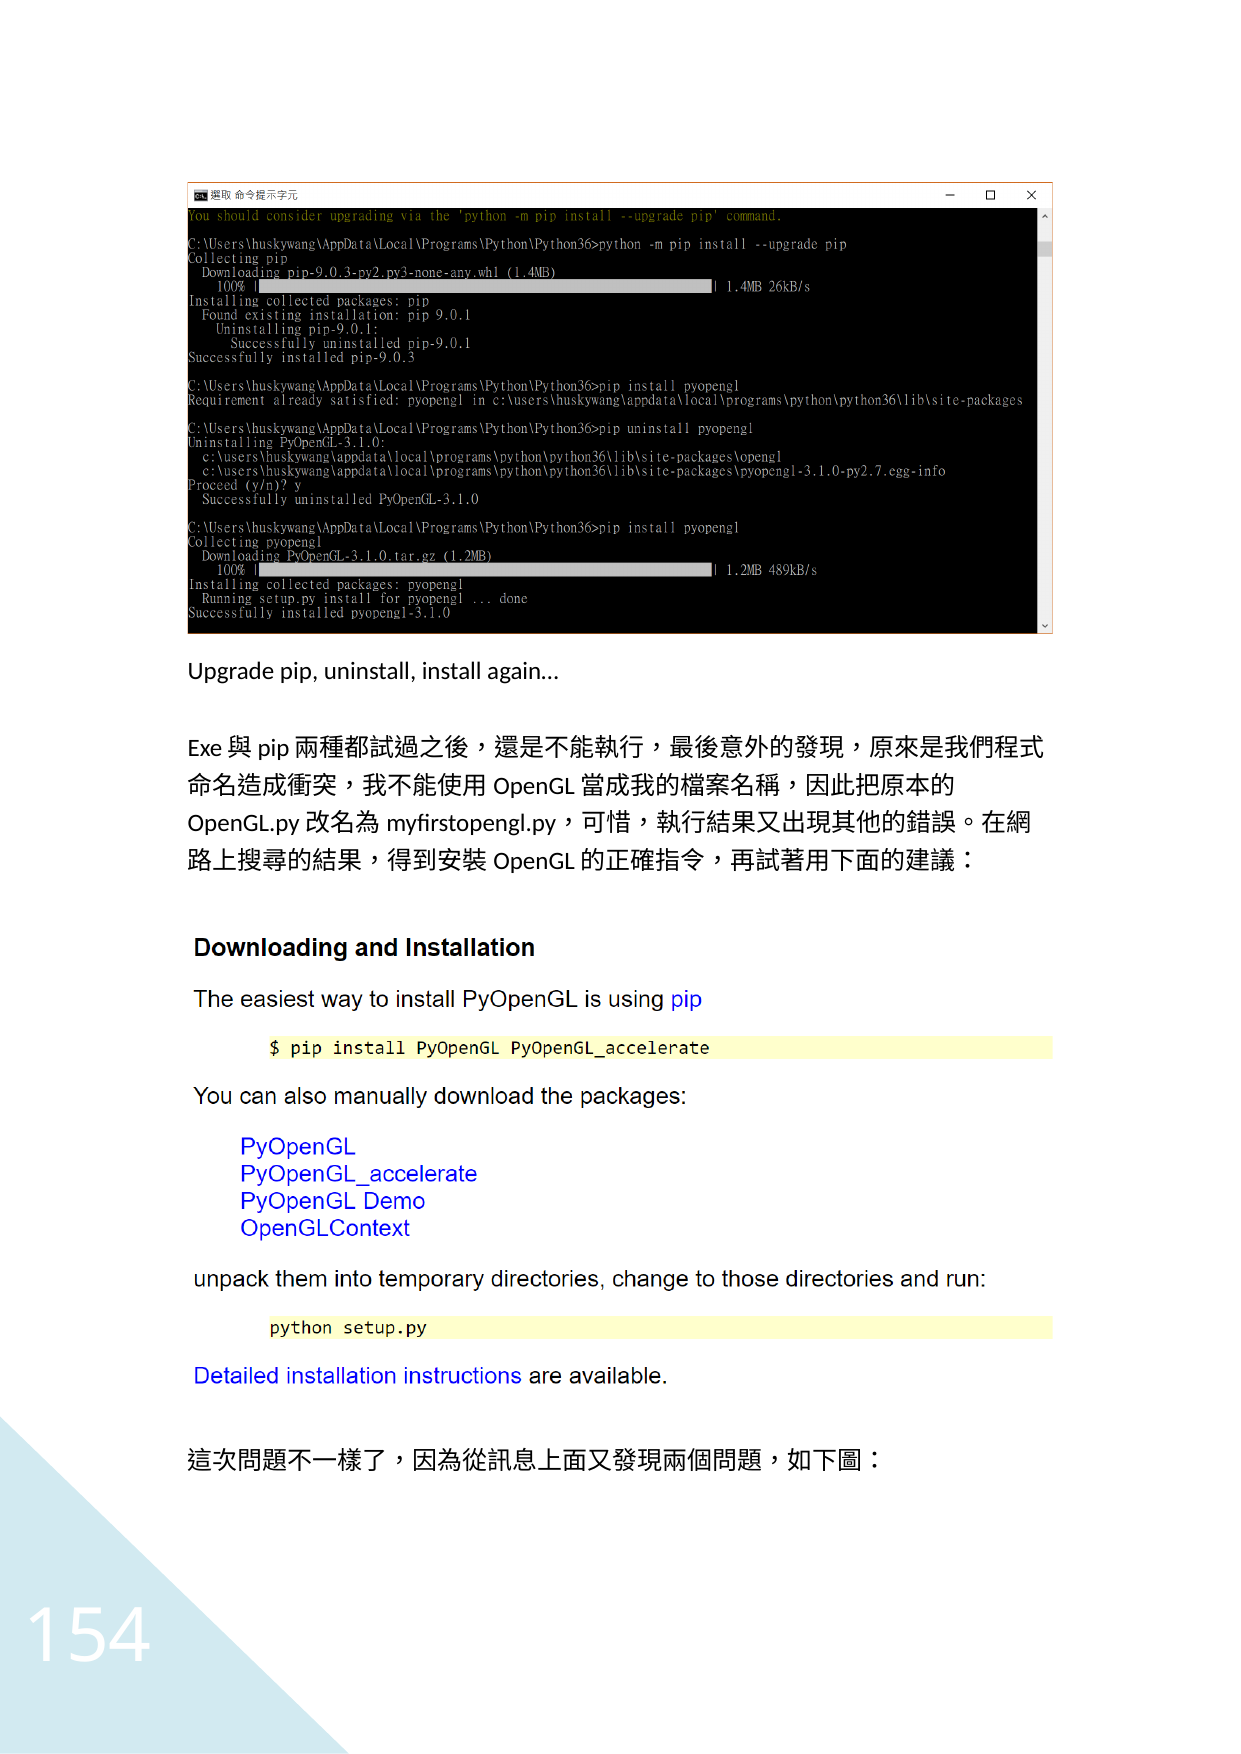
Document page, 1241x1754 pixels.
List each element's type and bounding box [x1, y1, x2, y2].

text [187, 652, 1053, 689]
picture [187, 925, 1053, 1392]
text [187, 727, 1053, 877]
picture [187, 182, 1053, 634]
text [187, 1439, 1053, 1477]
